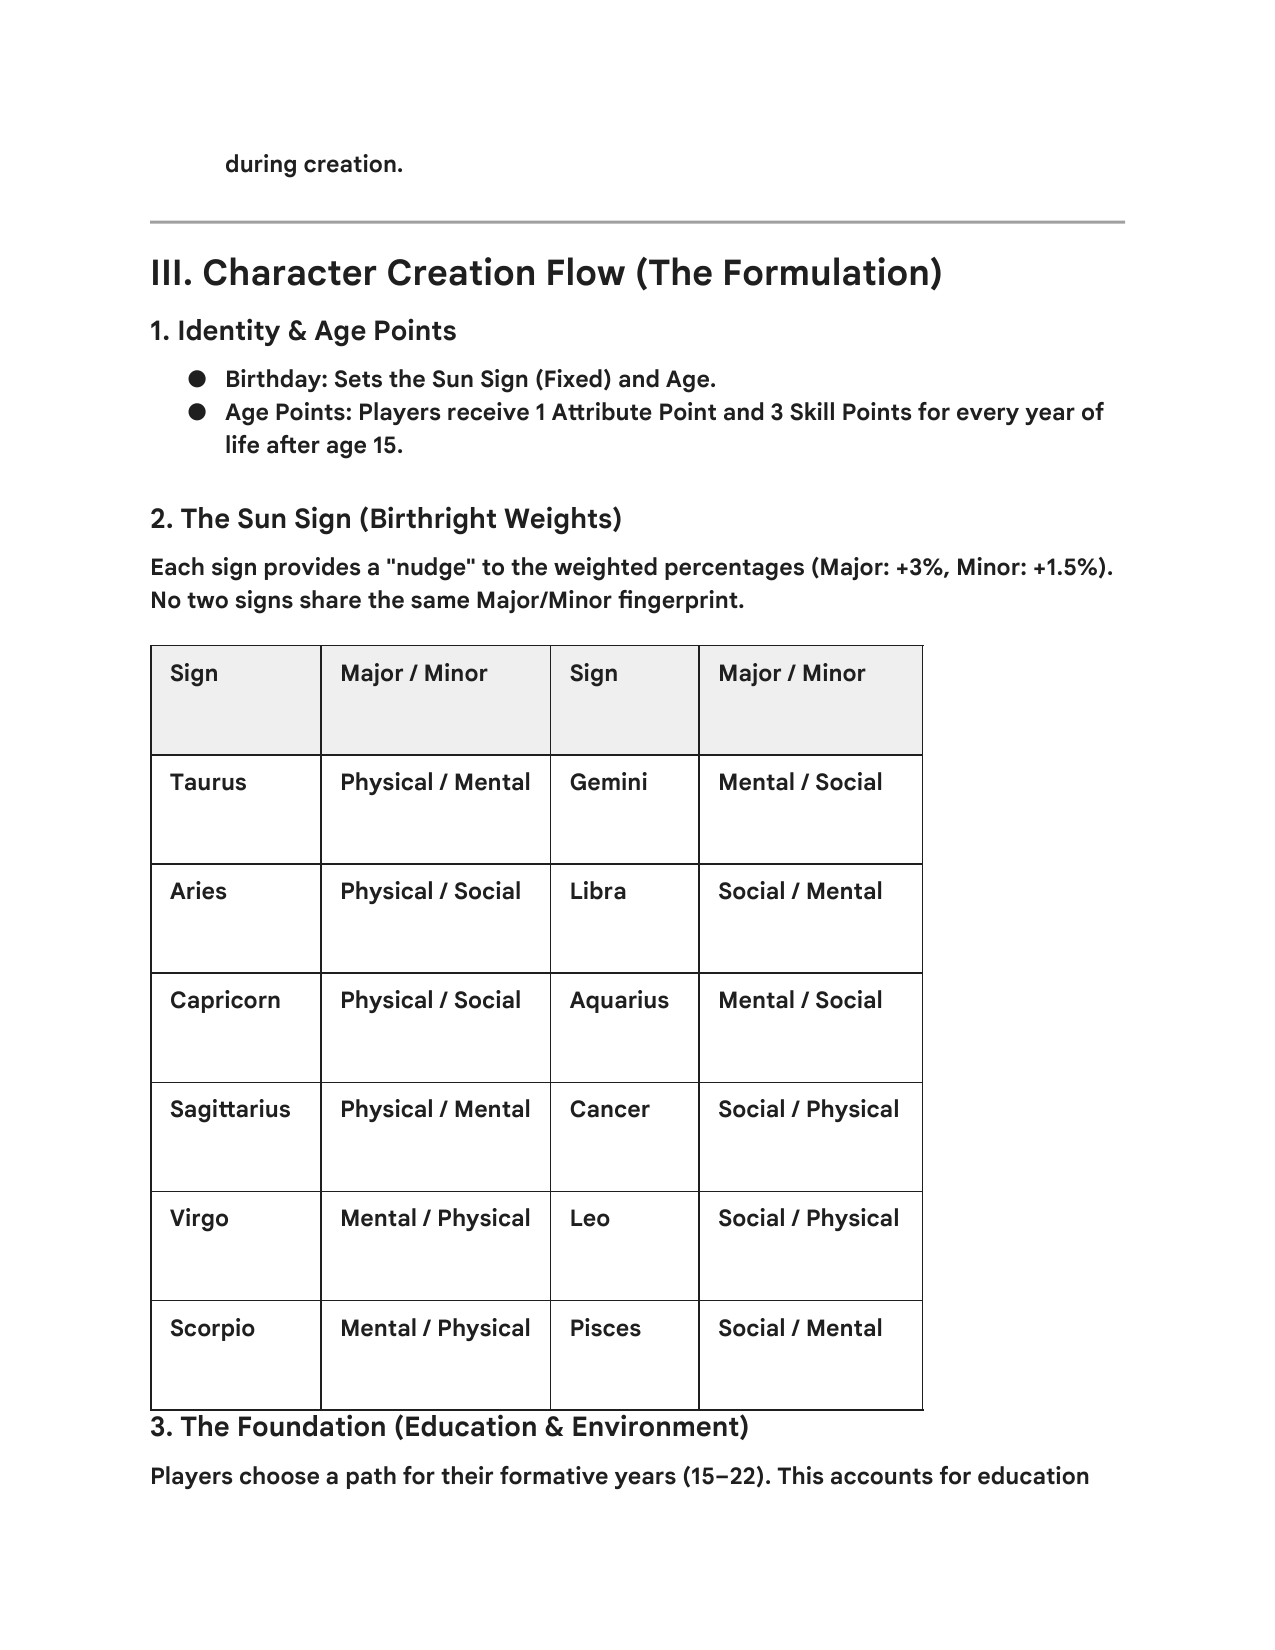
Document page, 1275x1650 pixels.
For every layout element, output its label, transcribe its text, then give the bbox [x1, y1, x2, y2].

table_cell Mental / Social [700, 974, 922, 1081]
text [150, 1462, 1125, 1491]
table_cell Social / Physical [700, 1083, 922, 1191]
table_cell Mental / Physical [322, 1301, 550, 1409]
list Birthday: Sets the Sun Sign (Fixed) and Age. [187, 366, 1125, 394]
table_cell Aquarius [551, 974, 698, 1081]
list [187, 150, 1125, 179]
table_cell Social / Mental [700, 865, 922, 972]
table_cell Social / Physical [700, 1192, 922, 1300]
subtitle 3. The Foundation (Education & Environment) [150, 1410, 1125, 1444]
table_cell Capricorn [152, 974, 320, 1081]
table_cell Social / Mental [700, 1301, 922, 1409]
subtitle 1. Identity & Age Points [150, 314, 1125, 348]
table_header Sign [152, 646, 320, 754]
table_cell Mental / Physical [322, 1192, 550, 1300]
table_cell Libra [551, 865, 698, 972]
table_cell Aries [152, 865, 320, 972]
table_header Major / Minor [322, 646, 550, 754]
table_cell Sagittarius [152, 1083, 320, 1191]
text Each sign provides a "nudge" to the weighted percentages (Major: +3%, Minor: +1.5%). No two signs share the same Major/Minor fingerprint. [150, 554, 1125, 615]
subtitle III. Character Creation Flow (The Formulation) [150, 251, 1125, 295]
table_cell Scorpio [152, 1301, 320, 1409]
table_cell Physical / Social [322, 865, 550, 972]
table_cell Physical / Mental [322, 756, 550, 863]
table_cell Gemini [551, 756, 698, 863]
table_cell Physical / Social [322, 974, 550, 1081]
subtitle 2. The Sun Sign (Birthright Weights) [150, 502, 1125, 536]
table_cell Pisces [551, 1301, 698, 1409]
table_cell Physical / Mental [322, 1083, 550, 1191]
table_cell Leo [551, 1192, 698, 1300]
table_cell Mental / Social [700, 756, 922, 863]
table_cell Virgo [152, 1192, 320, 1300]
table_header Major / Minor [700, 646, 922, 754]
table_cell Cancer [551, 1083, 698, 1191]
table_cell Taurus [152, 756, 320, 863]
table_header Sign [551, 646, 698, 754]
list Age Points: Players receive 1 Attribute Point and 3 Skill Points for every year of life after age 15. [187, 399, 1125, 460]
